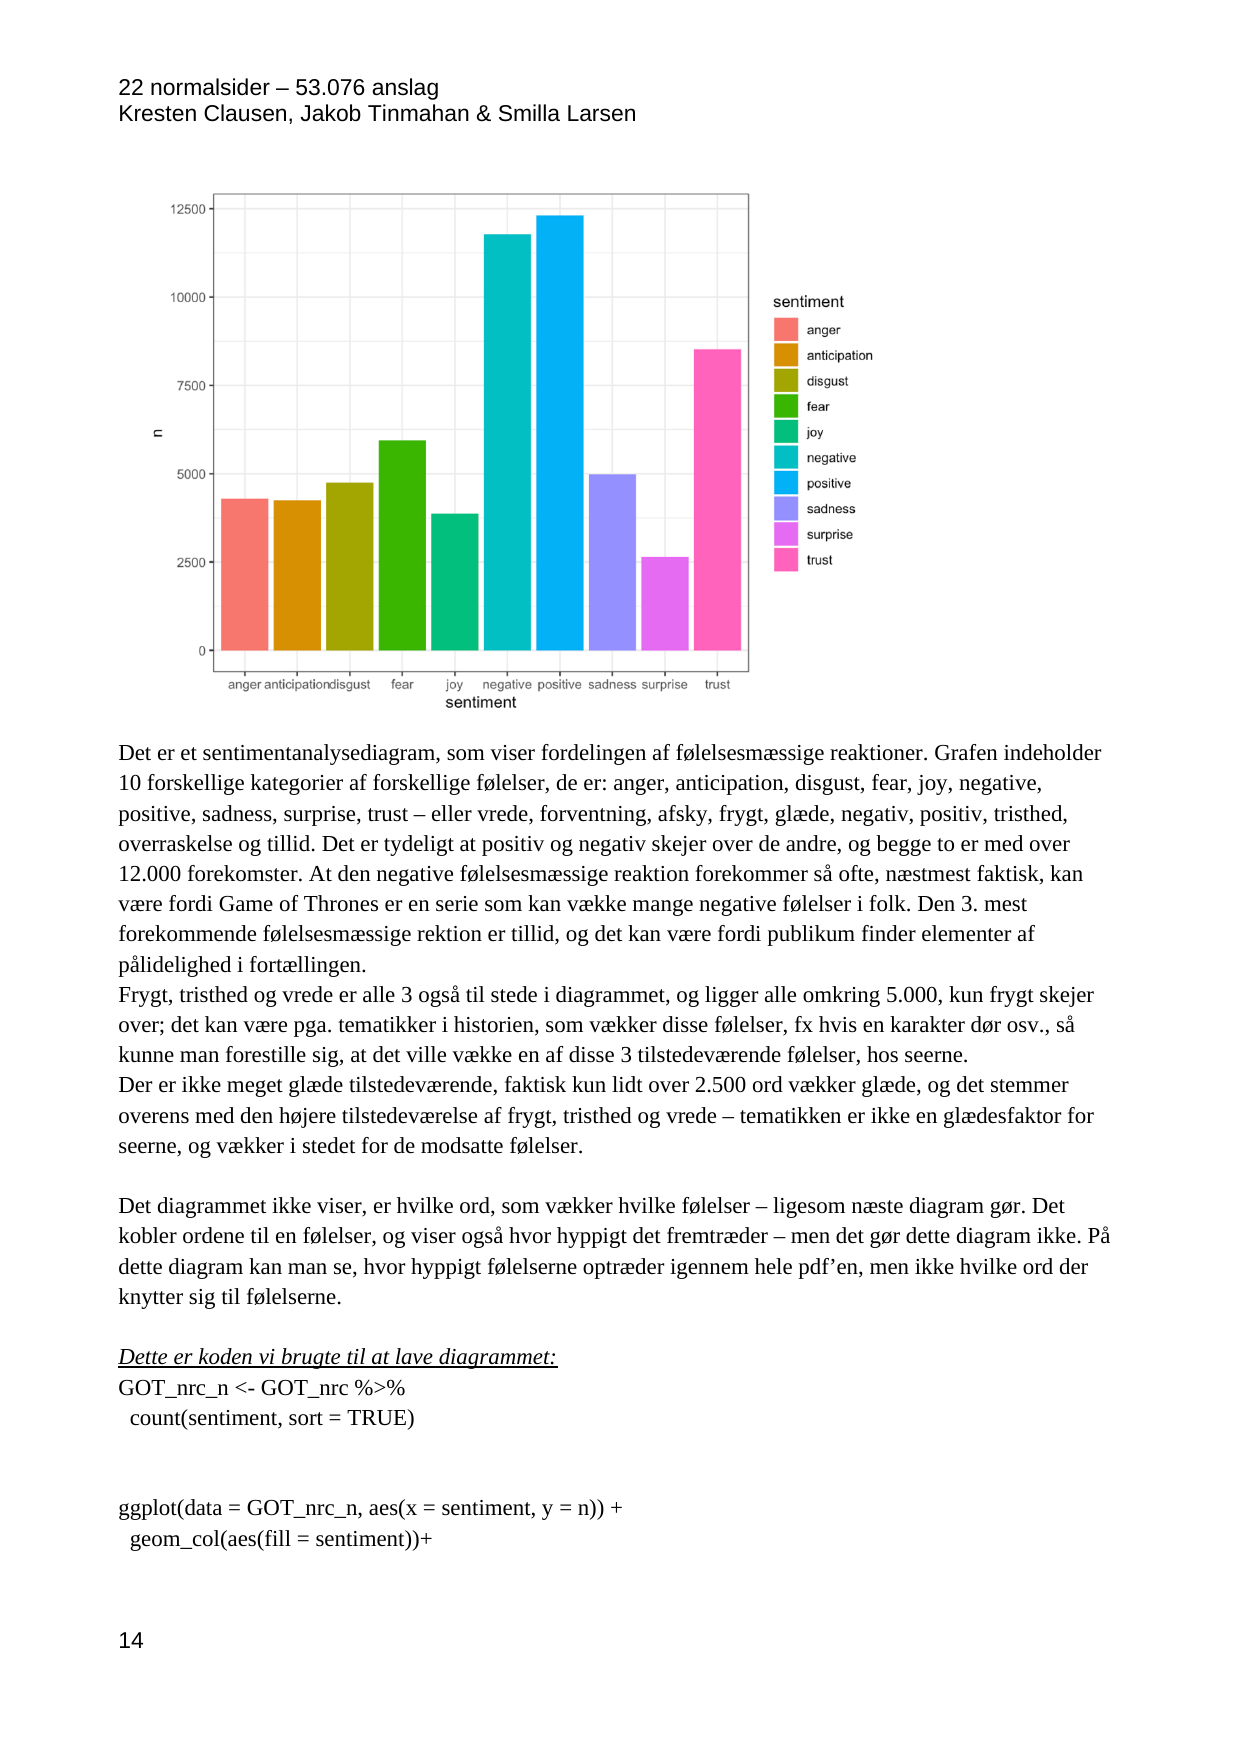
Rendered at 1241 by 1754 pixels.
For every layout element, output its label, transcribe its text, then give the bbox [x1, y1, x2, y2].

text Der er ikke meget glæde tilstedeværende, faktisk kun lidt over 2.500 ord vækker glæde, og det stemmer overens med den højere tilstedeværelse af frygt, tristhed og vrede – tematikken er ikke en glædesfaktor for seerne, og vækker i stedet for de modsatte følelser. [118, 1071, 1122, 1158]
text Frygt, tristhed og vrede er alle 3 også til stede i diagrammet, og ligger alle omkring 5.000, kun frygt skejer over; det kan være pga. tematikker i historien, som vækker disse følelser, fx hvis en karakter dør osv., så kunne man forestille sig, at det ville vække en af disse 3 tilstedeværende følelser, hos seerne. [118, 981, 1122, 1068]
text geom_col(aes(fill = sentiment))+ [118, 1524, 1122, 1551]
text count(sentiment, sort = TRUE) [118, 1404, 1122, 1430]
text Dette er koden vi brugte til at lave diagrammet: [118, 1343, 1122, 1370]
text Det diagrammet ikke viser, er hvilke ord, som vækker hvilke følelser – ligesom næste diagram gør. Det kobler ordene til en følelser, og viser også hvor hyppigt det fremtræder – men det gør dette diagram ikke. På dette diagram kan man se, hvor hyppigt følelserne optræder igennem hele pdf’en, men ikke hvilke ord der knytter sig til følelserne. [118, 1192, 1122, 1309]
text Det er et sentimentanalysediagram, som viser fordelingen af følelsesmæssige reaktioner. Grafen indeholder 10 forskellige kategorier af forskellige følelser, de er: anger, anticipation, disgust, fear, joy, negative, positive, sadness, surprise, trust – eller vrede, forventning, afsky, frygt, glæde, negativ, positiv, tristhed, overraskelse og tillid. Det er tydeligt at positiv og negativ skejer over de andre, og begge to er med over 12.000 forekomster. At den negative følelsesmæssige reaktion forekommer så ofte, næstmest faktisk, kan være fordi Game of Thrones er en serie som kan vække mange negative følelser i folk. Den 3. mest forekommende følelsesmæssige rektion er tillid, og det kan være fordi publikum finder elementer af pålidelighed i fortællingen. [118, 739, 1122, 977]
text ggplot(data = GOT_nrc_n, aes(x = sentiment, y = n)) + [118, 1494, 1122, 1521]
text GOT_nrc_n <- GOT_nrc %>% [118, 1373, 1122, 1400]
picture [118, 177, 1123, 724]
